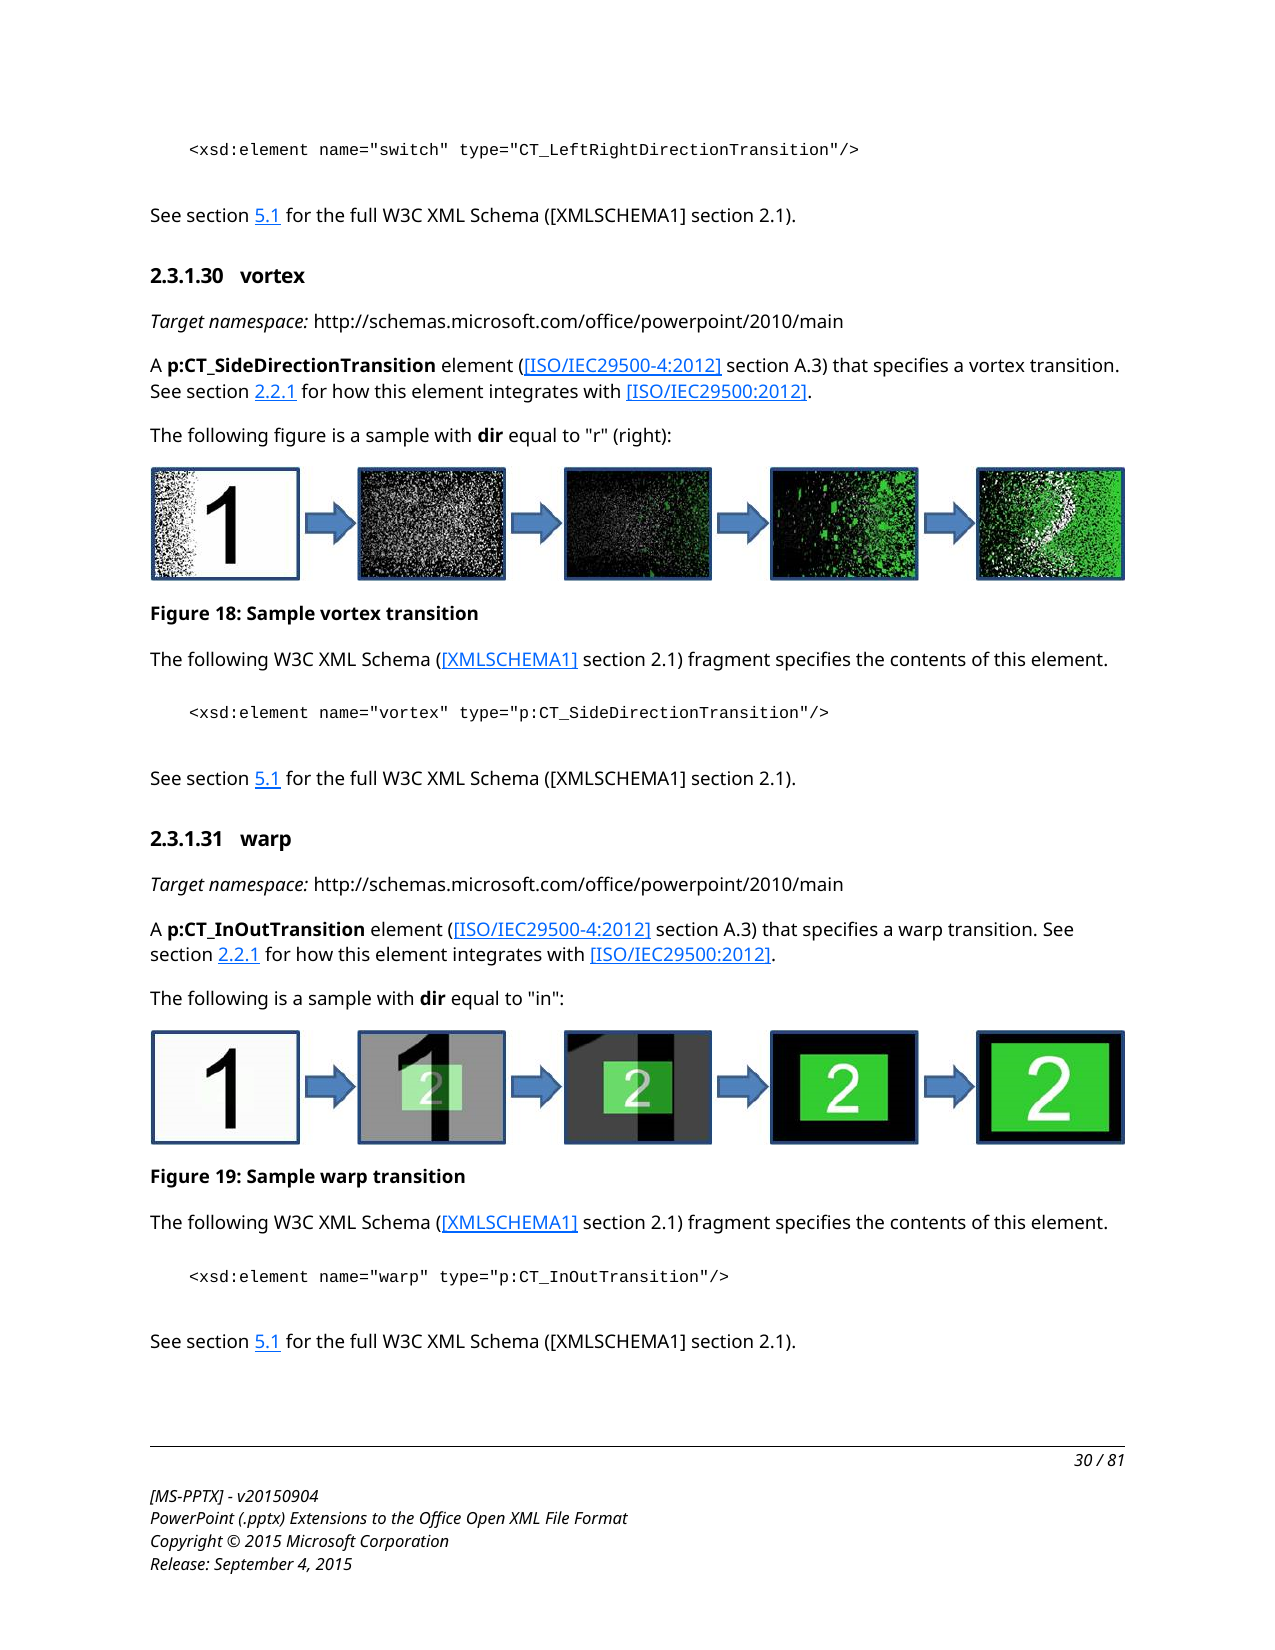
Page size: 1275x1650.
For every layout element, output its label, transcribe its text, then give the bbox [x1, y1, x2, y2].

text <xsd:element name="warp" type="p:CT_InOutTransition"/> [175, 1260, 1137, 1298]
text Target namespace: http://schemas.microsoft.com/office/powerpoint/2010/main [150, 872, 1125, 897]
text See section 5.1 for the full W3C XML Schema ([XMLSCHEMA1] section 2.1). [150, 1329, 1125, 1354]
subtitle vortex [150, 261, 1125, 289]
text The following is a sample with dir equal to "in": [150, 986, 1125, 1011]
text <xsd:element name="switch" type="CT_LeftRightDirectionTransition"/> [175, 133, 1137, 171]
text See section 5.1 for the full W3C XML Schema ([XMLSCHEMA1] section 2.1). [150, 202, 1125, 228]
text See section 5.1 for the full W3C XML Schema ([XMLSCHEMA1] section 2.1). [150, 766, 1125, 791]
text The following W3C XML Schema ([XMLSCHEMA1] section 2.1) fragment specifies the contents of this element. [150, 1209, 1125, 1235]
subtitle warp [150, 824, 1125, 853]
text A p:CT_InOutTransition element ([ISO/IEC29500-4:2012] section A.3) that specifies a warp transition. See section 2.2.1 for how this element integrates with [ISO/IEC29500:2012]. [150, 916, 1125, 967]
text <xsd:element name="vortex" type="p:CT_SideDirectionTransition"/> [175, 697, 1137, 734]
text The following figure is a sample with dir equal to "r" (right): [150, 422, 1125, 448]
text Target namespace: http://schemas.microsoft.com/office/powerpoint/2010/main [150, 308, 1125, 334]
text The following W3C XML Schema ([XMLSCHEMA1] section 2.1) fragment specifies the contents of this element. [150, 646, 1125, 672]
text A p:CT_SideDirectionTransition element ([ISO/IEC29500-4:2012] section A.3) that specifies a vortex transition. See section 2.2.1 for how this element integrates with [ISO/IEC29500:2012]. [150, 352, 1125, 403]
